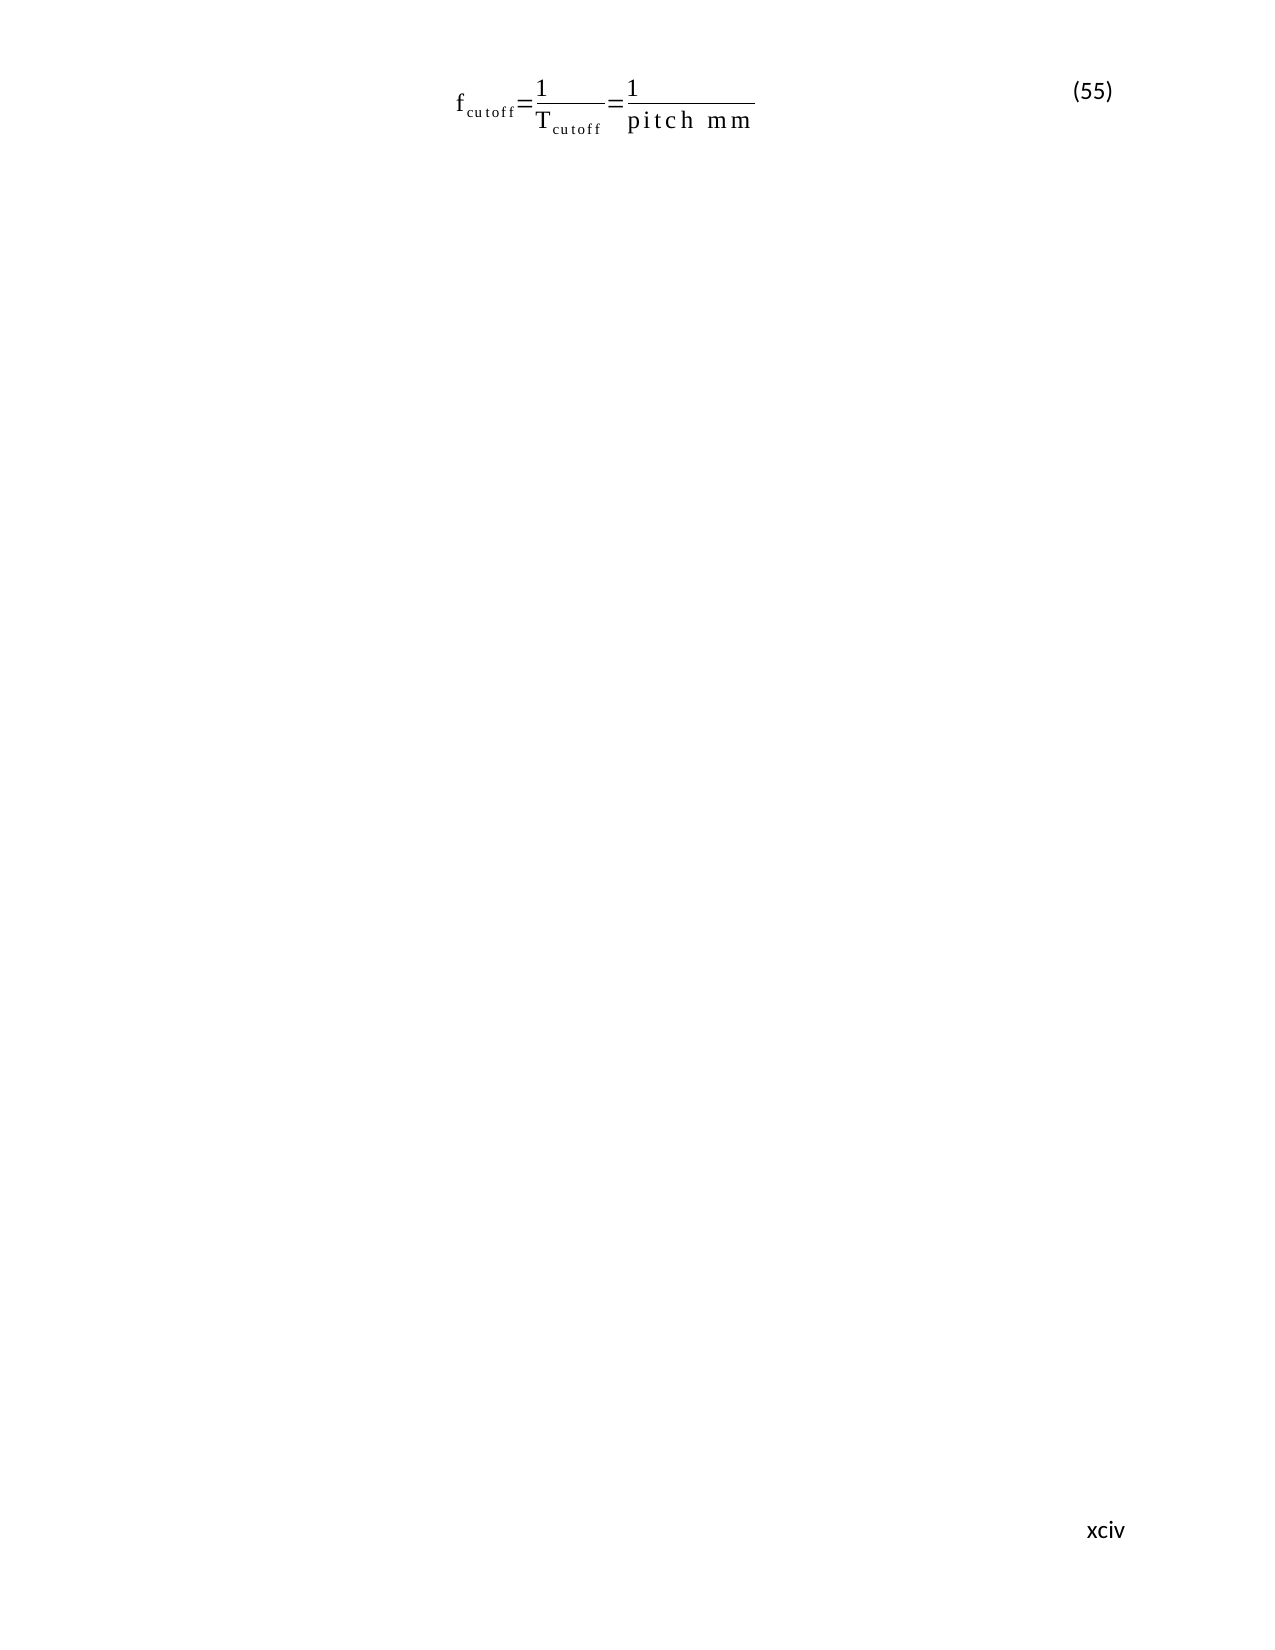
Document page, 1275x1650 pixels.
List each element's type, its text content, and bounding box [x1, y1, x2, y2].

table_header (55) [1061, 75, 1147, 152]
table_header [150, 75, 1061, 152]
